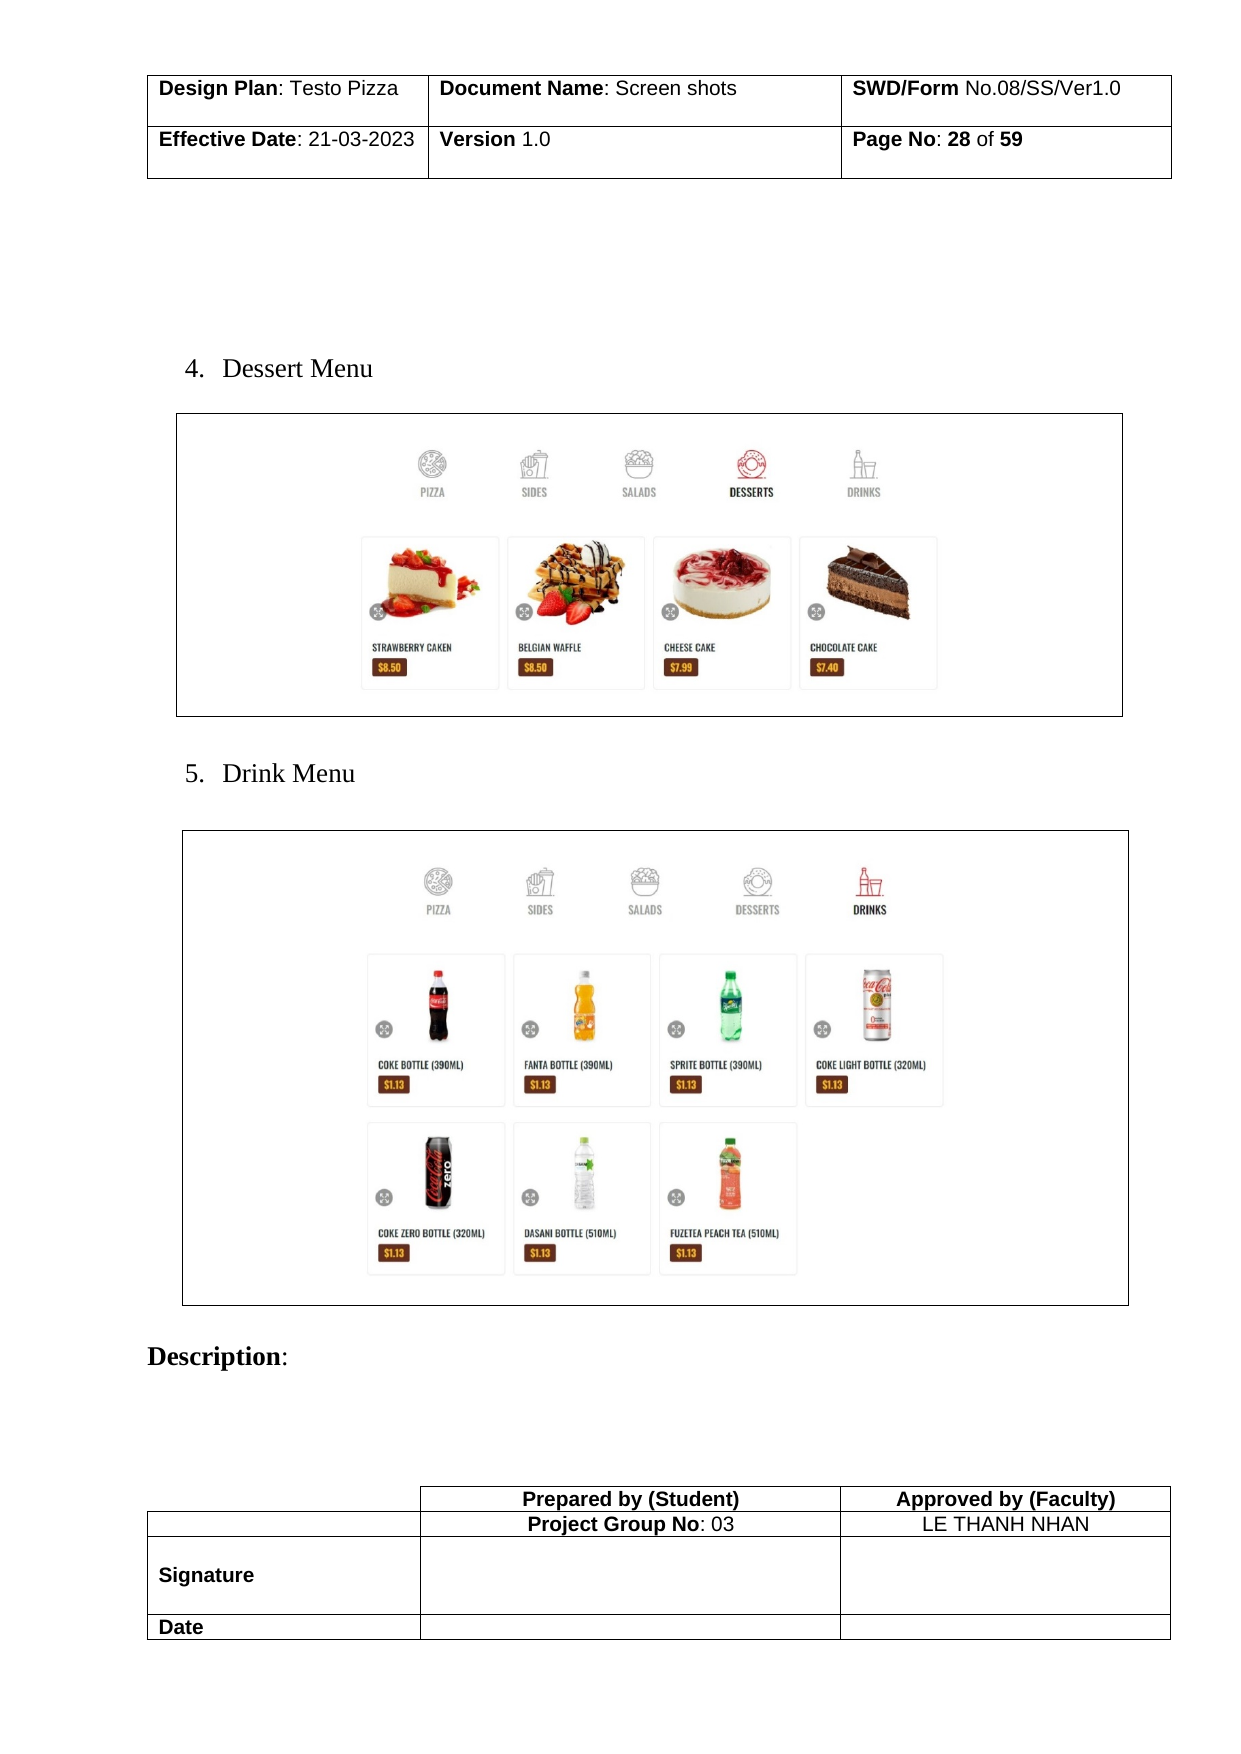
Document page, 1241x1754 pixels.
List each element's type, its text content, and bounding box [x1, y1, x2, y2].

picture [177, 414, 1122, 716]
list Drink Menu [184, 757, 1093, 788]
picture [183, 831, 1128, 1305]
list Dessert Menu [184, 352, 1093, 383]
